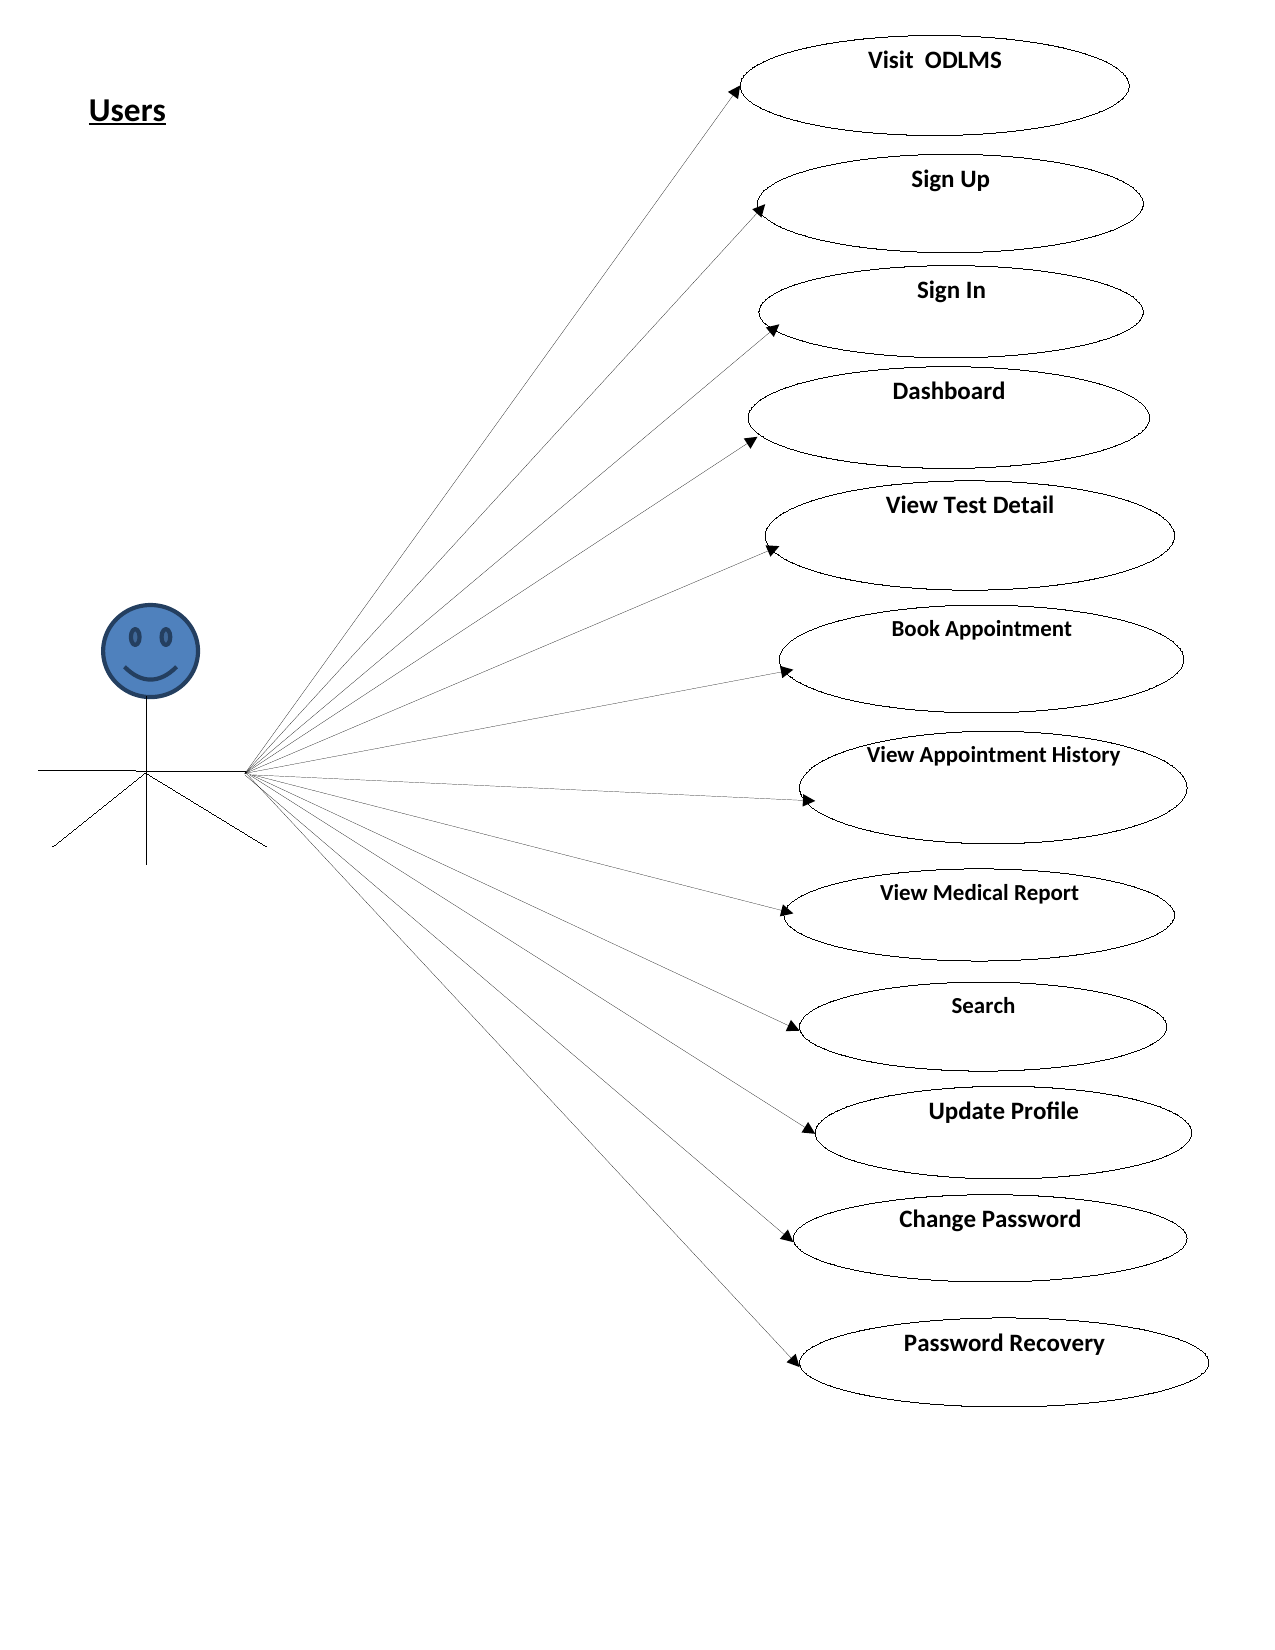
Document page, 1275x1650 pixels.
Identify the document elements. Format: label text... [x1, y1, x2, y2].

text Users [710, 90, 831, 129]
text Users [1038, 89, 1245, 129]
text Users [89, 89, 732, 129]
